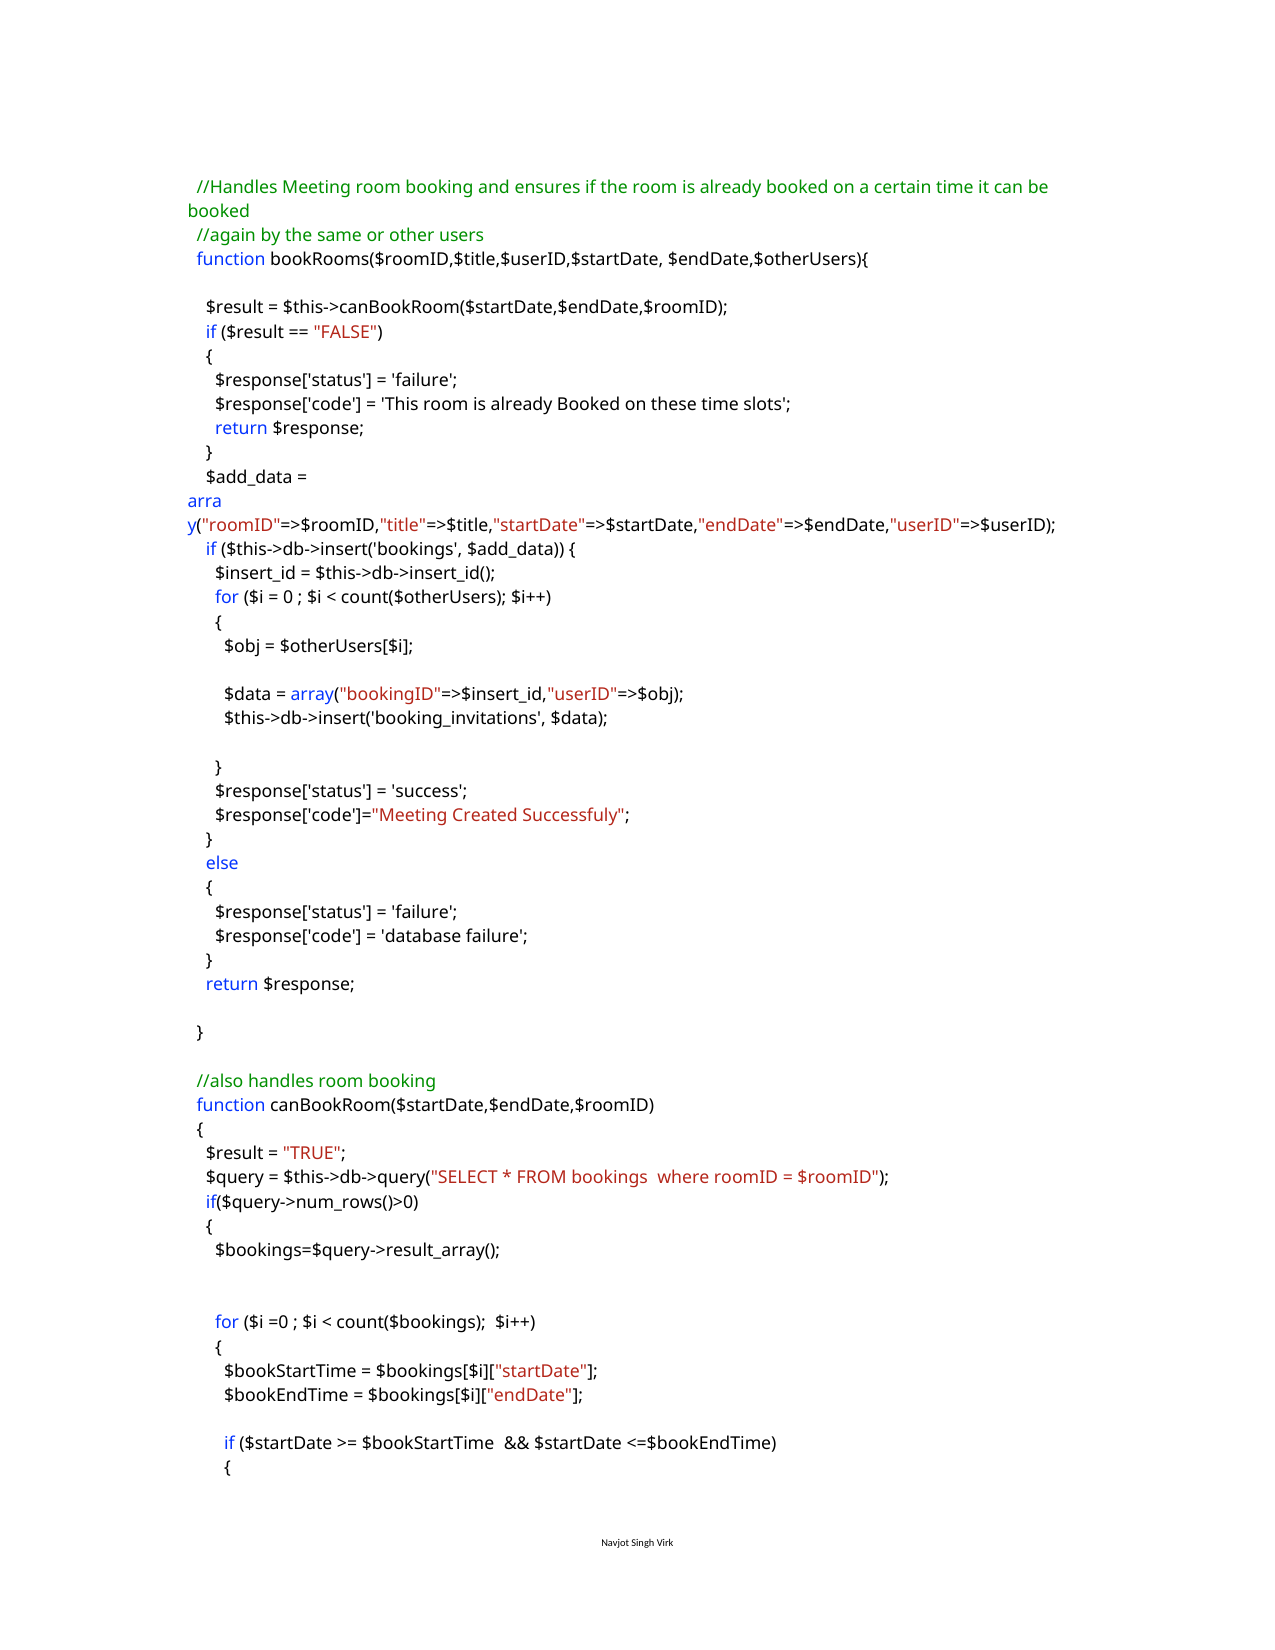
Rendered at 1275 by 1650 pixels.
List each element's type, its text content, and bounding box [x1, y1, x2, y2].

text $data = array("bookingID"=>$insert_id,"userID"=>$obj); [187, 682, 1088, 706]
text //also handles room booking [187, 1068, 1088, 1092]
text } [187, 440, 1088, 464]
text { [187, 1334, 1088, 1358]
text $response['status'] = 'failure'; [187, 899, 1088, 923]
text $result = $this->canBookRoom($startDate,$endDate,$roomID); [187, 295, 1088, 319]
text else [187, 851, 1088, 875]
text } [187, 1020, 1088, 1044]
text $response['status'] = 'failure'; [187, 367, 1088, 392]
text //again by the same or other users [187, 222, 1088, 247]
text if($query->num_rows()>0) [187, 1189, 1088, 1213]
text for ($i = 0 ; $i < count($otherUsers); $i++) [187, 585, 1088, 609]
text $query = $this->db->query("SELECT * FROM bookings where roomID = $roomID"); [187, 1165, 1088, 1189]
text { [187, 343, 1088, 367]
text if ($result == "FALSE") [187, 319, 1088, 343]
text $bookEndTime = $bookings[$i]["endDate"]; [187, 1382, 1088, 1407]
text } [187, 947, 1088, 972]
text } [187, 827, 1088, 851]
text function canBookRoom($startDate,$endDate,$roomID) [187, 1092, 1088, 1117]
text $obj = $otherUsers[$i]; [187, 633, 1088, 657]
text $bookings=$query->result_array(); [187, 1237, 1088, 1262]
text //Handles Meeting room booking and ensures if the room is already booked on a certain time it can be booked [187, 174, 1088, 222]
text } [187, 754, 1088, 778]
text { [187, 1455, 1088, 1479]
text return $response; [187, 416, 1088, 440]
text $add_data = array("roomID"=>$roomID,"title"=>$title,"startDate"=>$startDate,"endDate"=>$endDate,"userID"=>$userID); [187, 464, 1088, 537]
text $insert_id = $this->db->insert_id(); [187, 561, 1088, 585]
text if ($this->db->insert('bookings', $add_data)) { [187, 537, 1088, 561]
text { [187, 609, 1088, 633]
text $response['status'] = 'success'; [187, 778, 1088, 802]
text { [187, 875, 1088, 899]
text if ($startDate >= $bookStartTime && $startDate <=$bookEndTime) [187, 1431, 1088, 1455]
text $response['code'] = 'database failure'; [187, 923, 1088, 947]
text function bookRooms($roomID,$title,$userID,$startDate, $endDate,$otherUsers){ [187, 247, 1088, 271]
text { [187, 1117, 1088, 1141]
text return $response; [187, 972, 1088, 996]
text $result = "TRUE"; [187, 1141, 1088, 1165]
text { [187, 1213, 1088, 1237]
text $response['code'] = 'This room is already Booked on these time slots'; [187, 392, 1088, 416]
text $response['code']="Meeting Created Successfuly"; [187, 802, 1088, 827]
text $this->db->insert('booking_invitations', $data); [187, 706, 1088, 730]
text $bookStartTime = $bookings[$i]["startDate"]; [187, 1358, 1088, 1382]
text for ($i =0 ; $i < count($bookings); $i++) [187, 1310, 1088, 1334]
